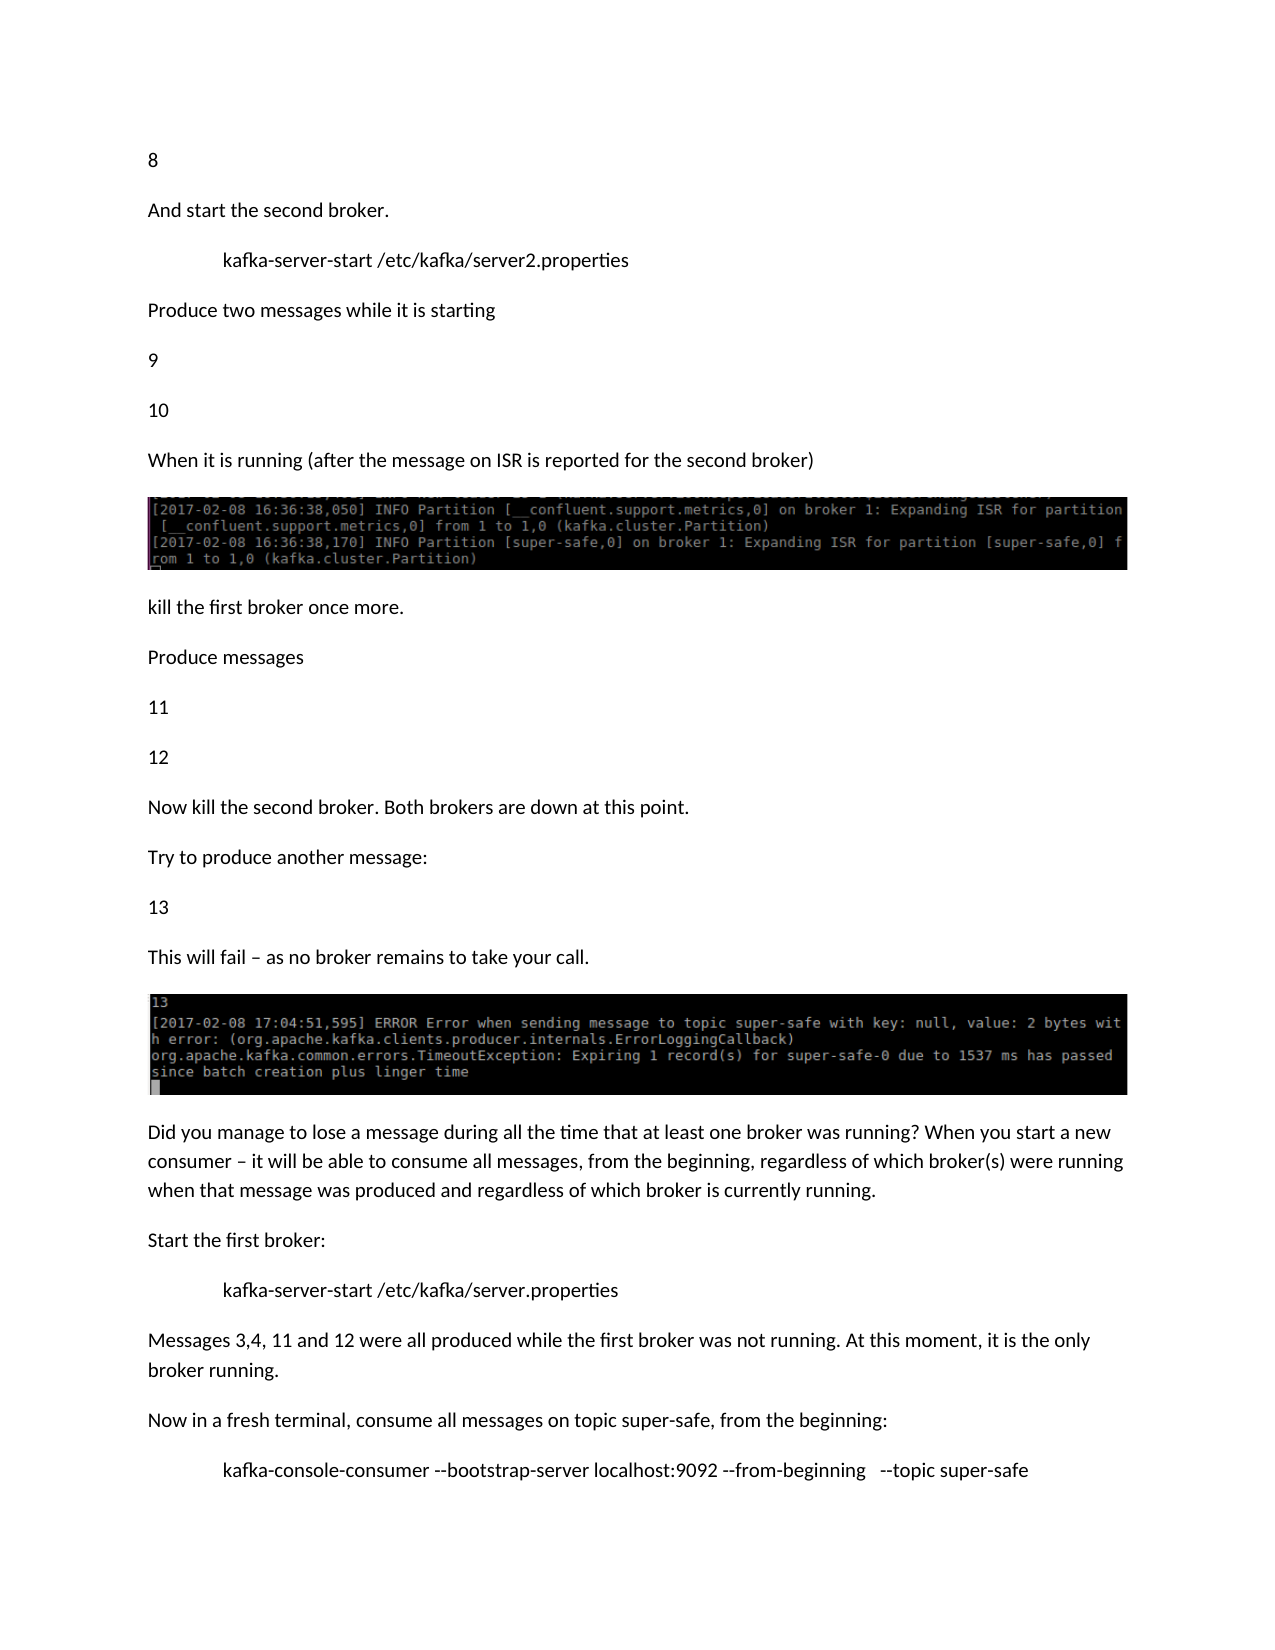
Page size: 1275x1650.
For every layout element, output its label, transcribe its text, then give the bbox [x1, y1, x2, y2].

text kafka-server-start /etc/kafka/server.properties [223, 1278, 1127, 1303]
text And start the second broker. [148, 198, 1127, 223]
text This will fail – as no broker remains to take your call. [148, 944, 1127, 969]
text Start the first broker: [148, 1228, 1127, 1253]
text Produce two messages while it is starting [148, 298, 1127, 323]
text Now kill the second broker. Both brokers are down at this point. [148, 794, 1127, 819]
picture [147, 994, 1128, 1095]
text kafka-console-consumer --bootstrap-server localhost:9092 --from-beginning --topic super-safe [223, 1457, 1127, 1482]
text 8 [148, 148, 1127, 173]
text 9 [148, 348, 1127, 373]
text Now in a fresh terminal, consume all messages on topic super-safe, from the beginning: [148, 1407, 1127, 1432]
text Did you manage to lose a message during all the time that at least one broker was running? When you start a new consumer – it will be able to consume all messages, from the beginning, regardless of which broker(s) were running when that message was produced and regardless of which broker is currently running. [148, 1119, 1127, 1203]
text 10 [148, 398, 1127, 423]
text Produce messages [148, 644, 1127, 669]
text 13 [148, 894, 1127, 919]
picture [147, 497, 1128, 570]
text kafka-server-start /etc/kafka/server2.properties [223, 248, 1127, 273]
text 11 [148, 694, 1127, 719]
text kill the first broker once more. [148, 594, 1127, 619]
text Try to produce another message: [148, 844, 1127, 869]
text Messages 3,4, 11 and 12 were all produced while the first broker was not running. At this moment, it is the only broker running. [148, 1328, 1127, 1382]
text When it is running (after the message on ISR is reported for the second broker) [148, 448, 1127, 473]
text 12 [148, 744, 1127, 769]
